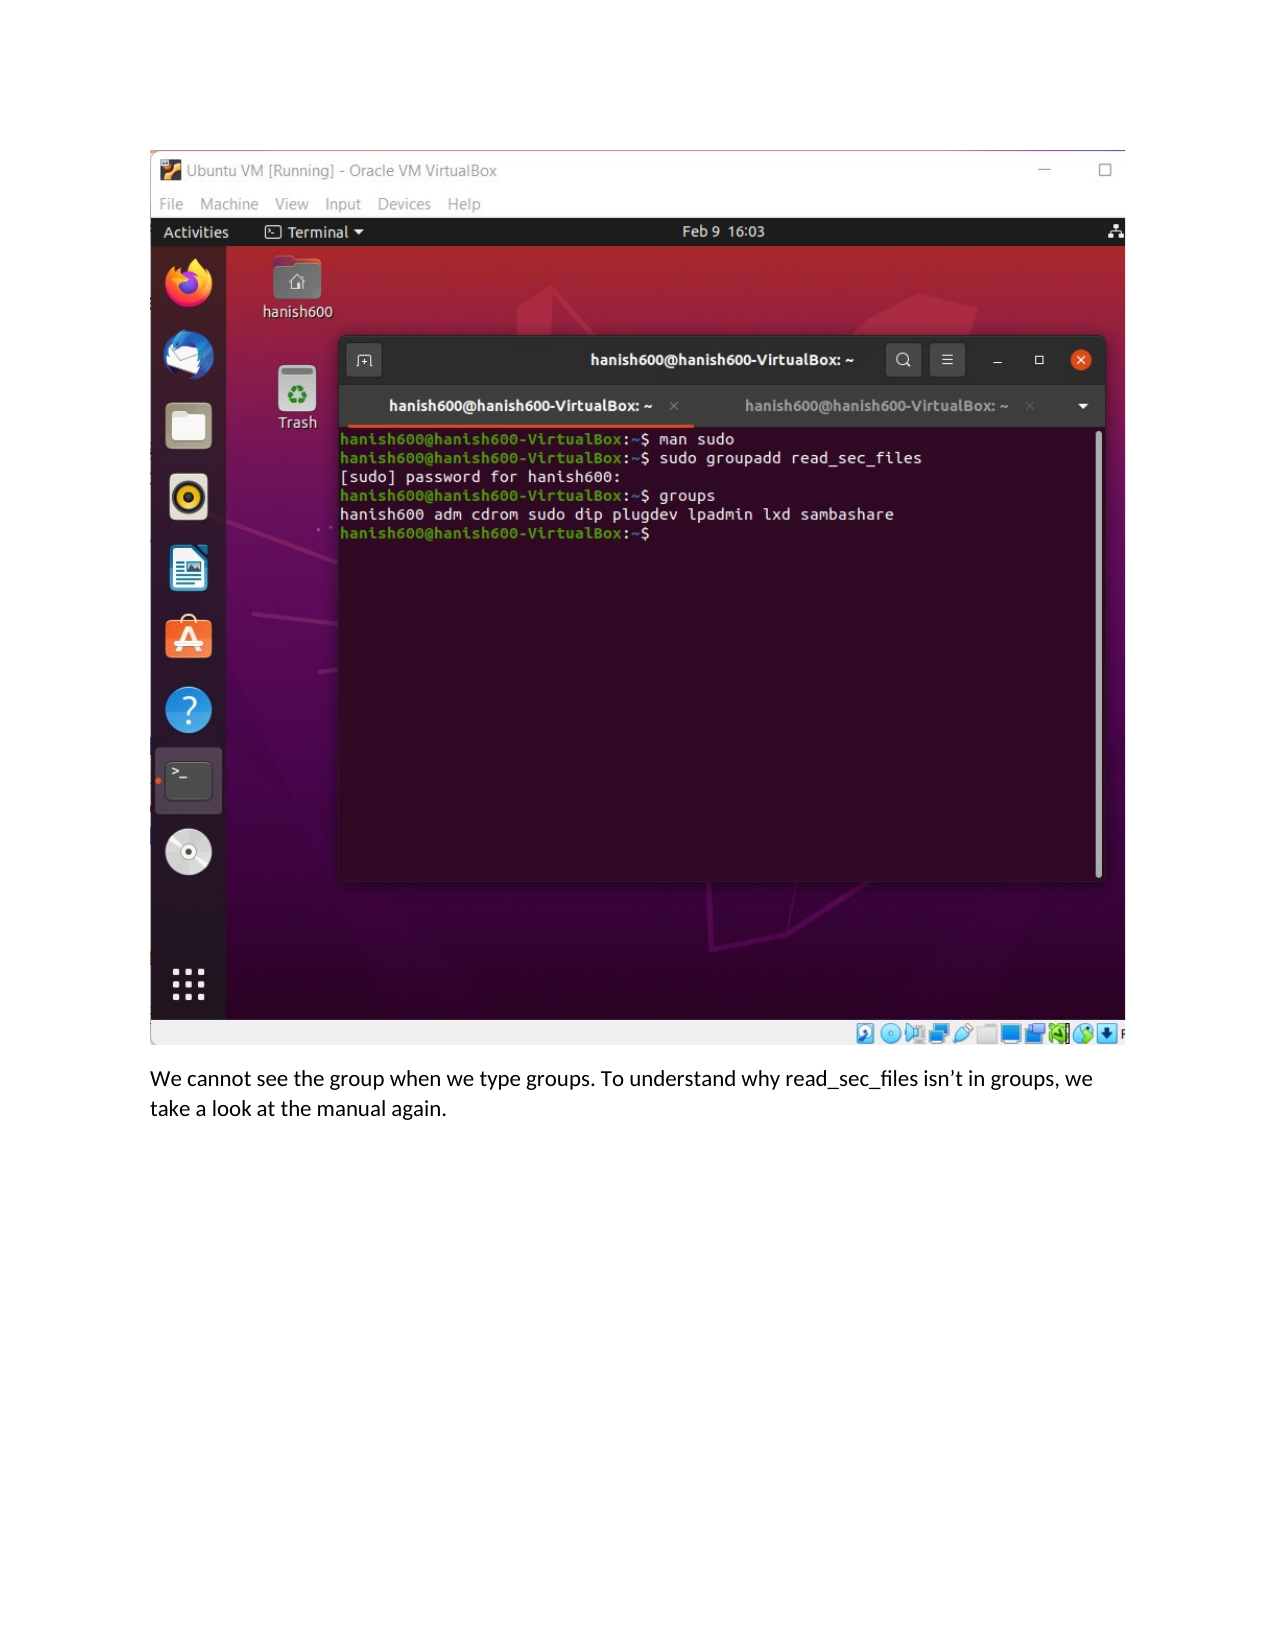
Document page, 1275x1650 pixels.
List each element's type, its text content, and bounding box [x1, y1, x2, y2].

text We cannot see the group when we type groups. To understand why read_sec_files isn’t in groups, we take a look at the manual again. [150, 1064, 1125, 1122]
picture [150, 150, 1125, 1045]
